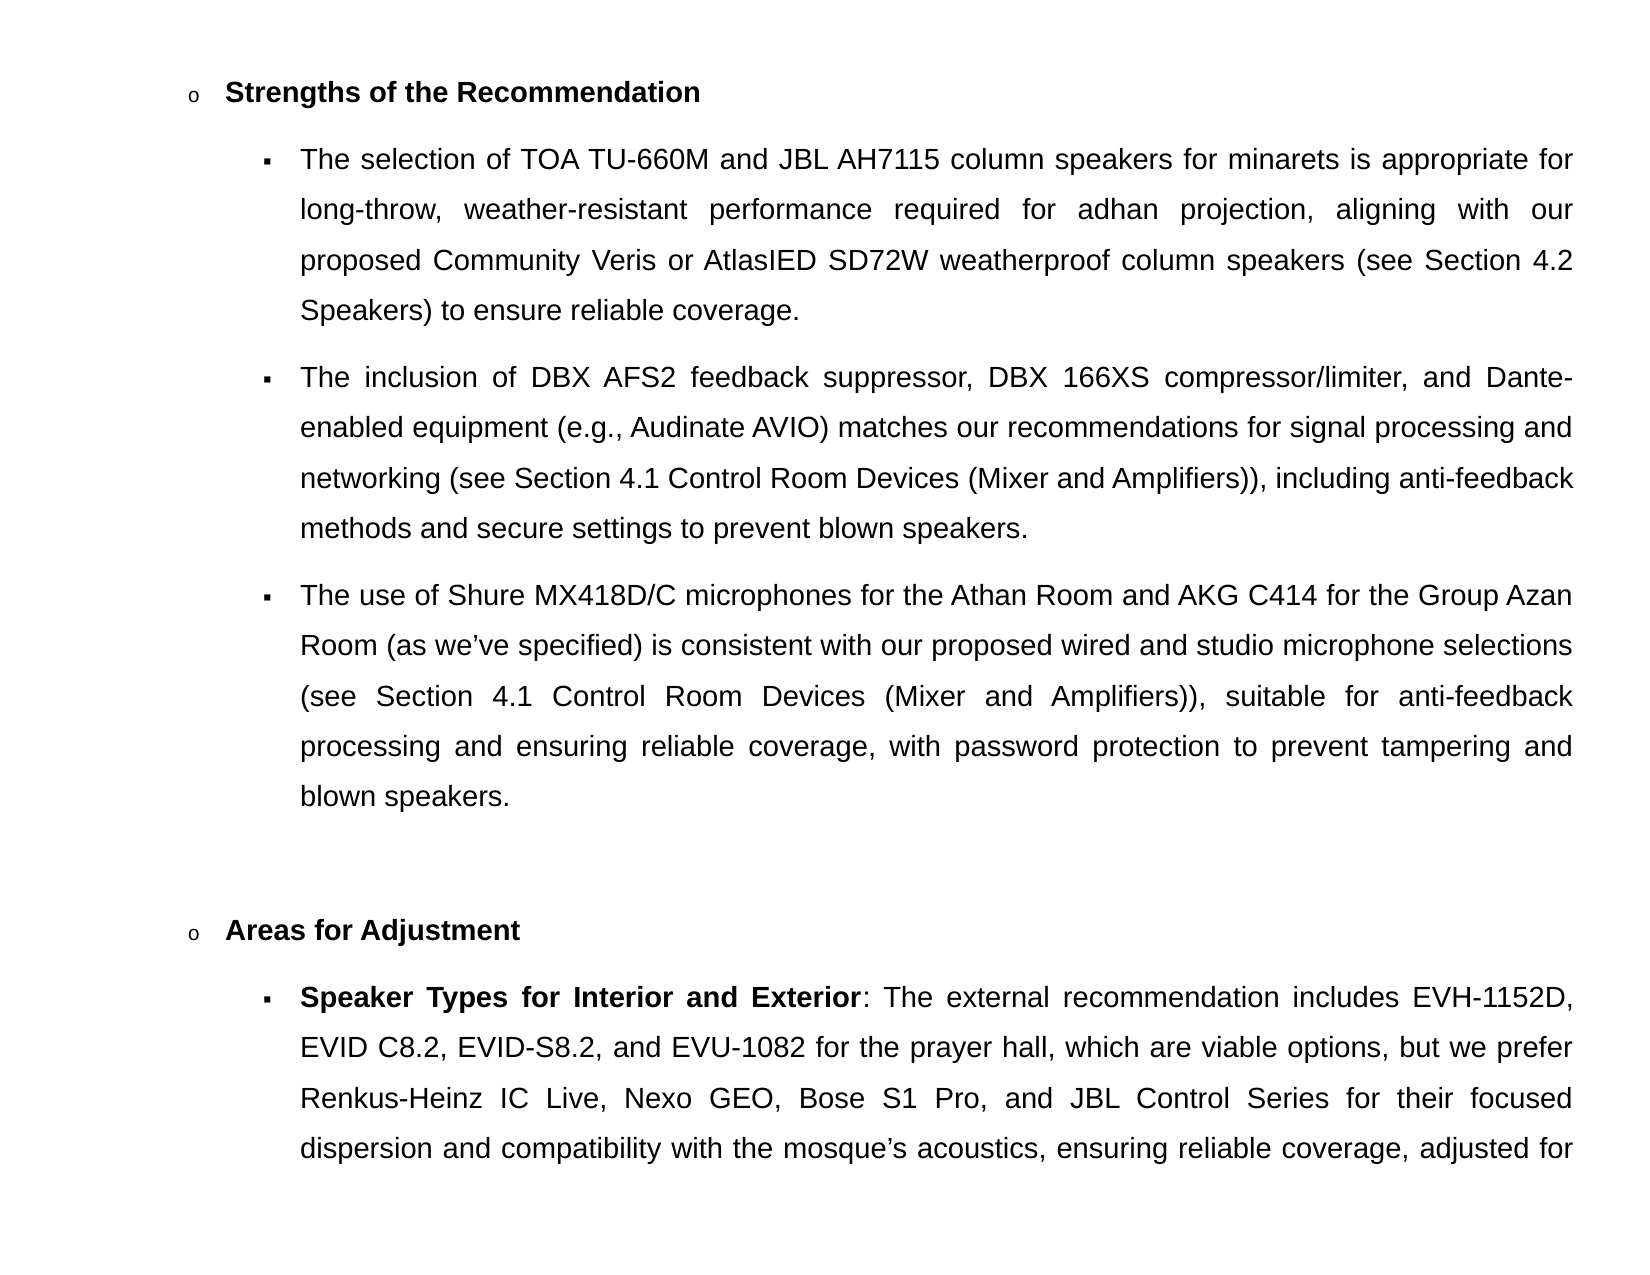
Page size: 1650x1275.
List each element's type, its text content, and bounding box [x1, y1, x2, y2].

list The use of Shure MX418D/C microphones for the Athan Room and AKG C414 for the Group Azan Room (as we’ve specified) is consistent with our proposed wired and studio microphone selections (see Section 4.1 Control Room Devices (Mixer and Amplifiers)), suitable for anti-feedback processing and ensuring reliable coverage, with password protection to prevent tampering and blown speakers. [262, 578, 1575, 813]
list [262, 980, 1575, 1165]
list Strengths of the Recommendation [187, 75, 1575, 109]
list Areas for Adjustment [187, 913, 1575, 947]
list The inclusion of DBX AFS2 feedback suppressor, DBX 166XS compressor/limiter, and Dante-enabled equipment (e.g., Audinate AVIO) matches our recommendations for signal processing and networking (see Section 4.1 Control Room Devices (Mixer and Amplifiers)), including anti-feedback methods and secure settings to prevent blown speakers. [262, 360, 1575, 544]
list The selection of TOA TU-660M and JBL AH7115 column speakers for minarets is appropriate for long-throw, weather-resistant performance required for adhan projection, aligning with our proposed Community Veris or AtlasIED SD72W weatherproof column speakers (see Section 4.2 Speakers) to ensure reliable coverage. [262, 142, 1575, 327]
